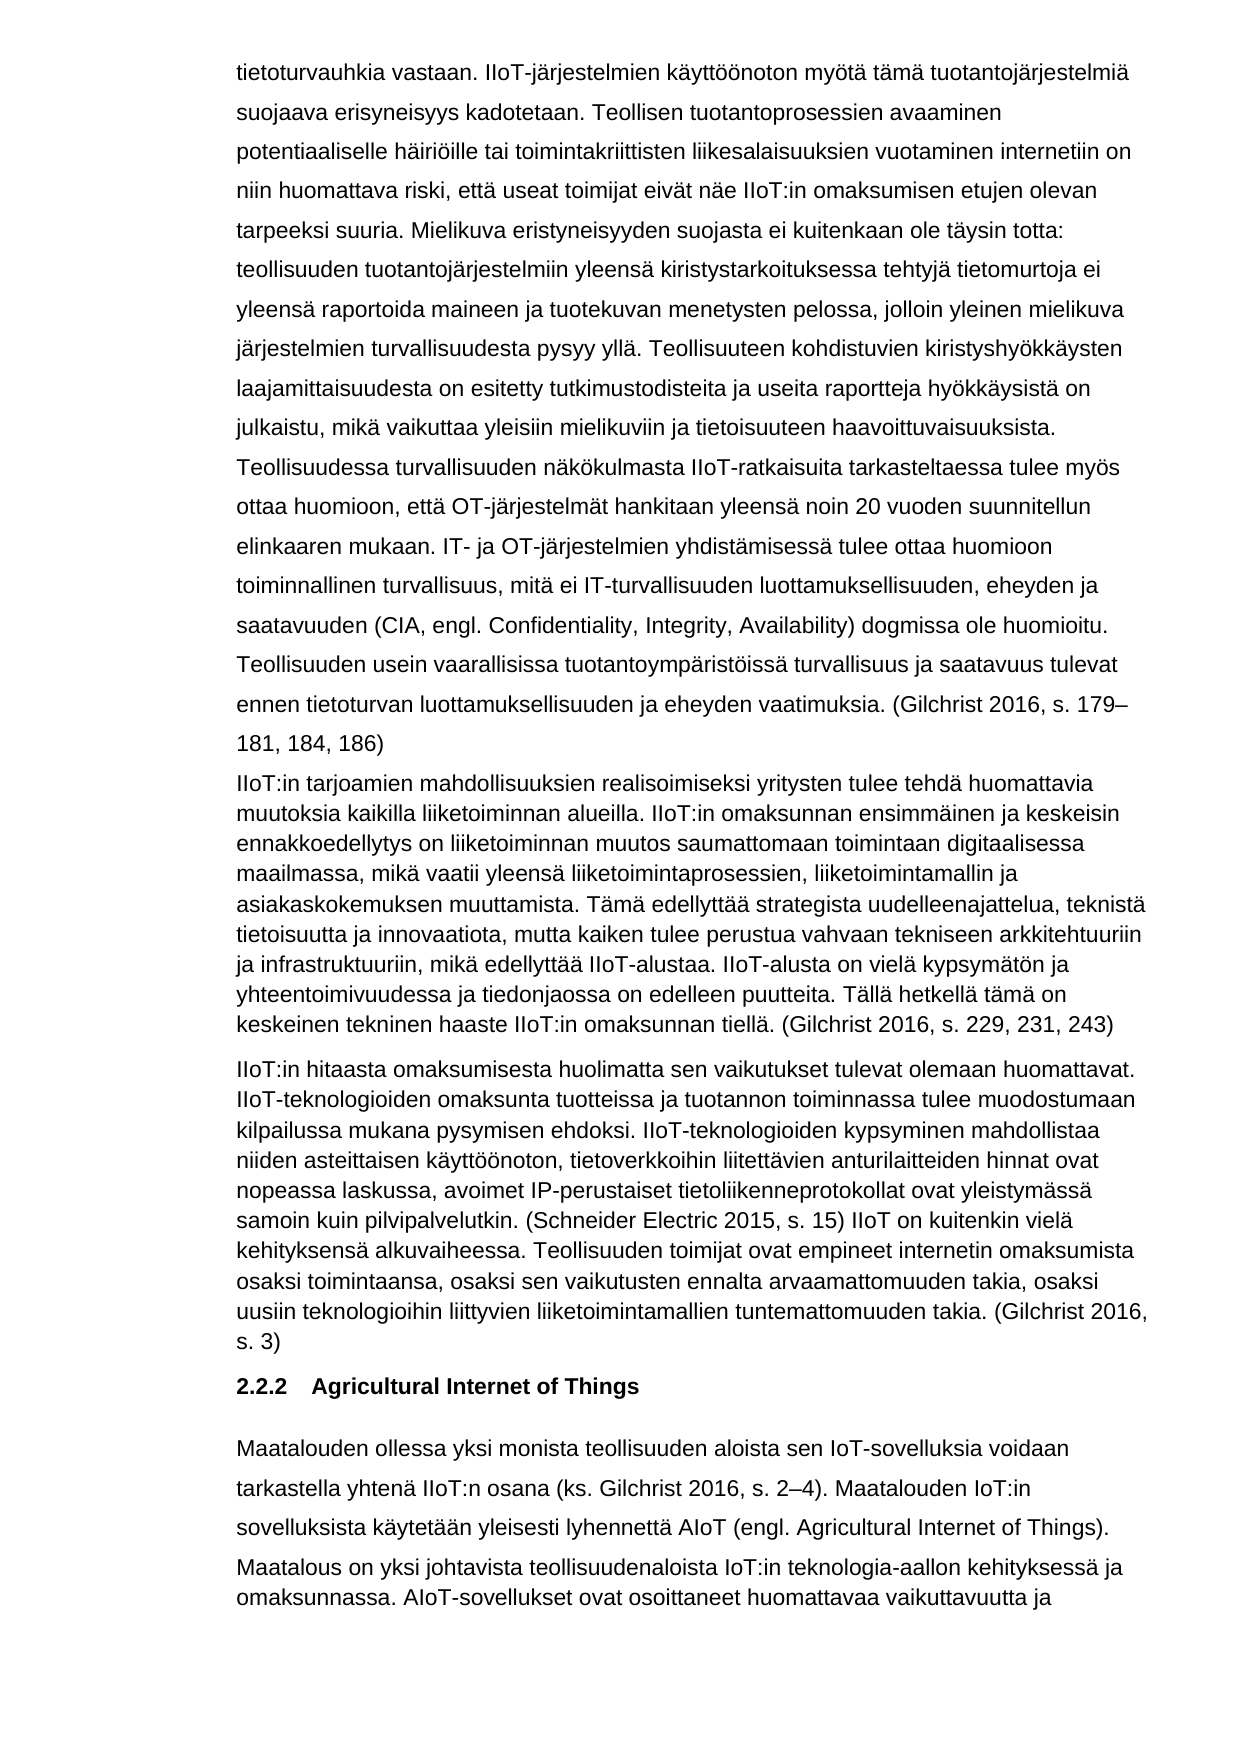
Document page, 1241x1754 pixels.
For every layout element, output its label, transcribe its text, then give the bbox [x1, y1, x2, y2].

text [236, 1554, 1152, 1610]
text IIoT:in hitaasta omaksumisesta huolimatta sen vaikutukset tulevat olemaan huomattavat. IIoT-teknologioiden omaksunta tuotteissa ja tuotannon toiminnassa tulee muodostumaan kilpailussa mukana pysymisen ehdoksi. IIoT-teknologioiden kypsyminen mahdollistaa niiden asteittaisen käyttöönoton, tietoverkkoihin liitettävien anturilaitteiden hinnat ovat nopeassa laskussa, avoimet IP-perustaiset tietoliikenneprotokollat ovat yleistymässä samoin kuin pilvipalvelutkin. (Schneider Electric 2015, s. 15) IIoT on kuitenkin vielä kehityksensä alkuvaiheessa. Teollisuuden toimijat ovat empineet internetin omaksumista osaksi toimintaansa, osaksi sen vaikutusten ennalta arvaamattomuuden takia, osaksi uusiin teknologioihin liittyvien liiketoimintamallien tuntemattomuuden takia. (Gilchrist 2016, s. 3) [236, 1056, 1152, 1354]
text IIoT:in tarjoamien mahdollisuuksien realisoimiseksi yritysten tulee tehdä huomattavia muutoksia kaikilla liiketoiminnan alueilla. IIoT:in omaksunnan ensimmäinen ja keskeisin ennakkoedellytys on liiketoiminnan muutos saumattomaan toimintaan digitaalisessa maailmassa, mikä vaatii yleensä liiketoimintaprosessien, liiketoimintamallin ja asiakaskokemuksen muuttamista. Tämä edellyttää strategista uudelleenajattelua, teknistä tietoisuutta ja innovaatiota, mutta kaiken tulee perustua vahvaan tekniseen arkkitehtuuriin ja infrastruktuuriin, mikä edellyttää IIoT-alustaa. IIoT-alusta on vielä kypsymätön ja yhteentoimivuudessa ja tiedonjaossa on edelleen puutteita. Tällä hetkellä tämä on keskeinen tekninen haaste IIoT:in omaksunnan tiellä. (Gilchrist 2016, s. 229, 231, 243) [236, 770, 1152, 1038]
subtitle Agricultural Internet of Things [236, 1373, 1152, 1399]
